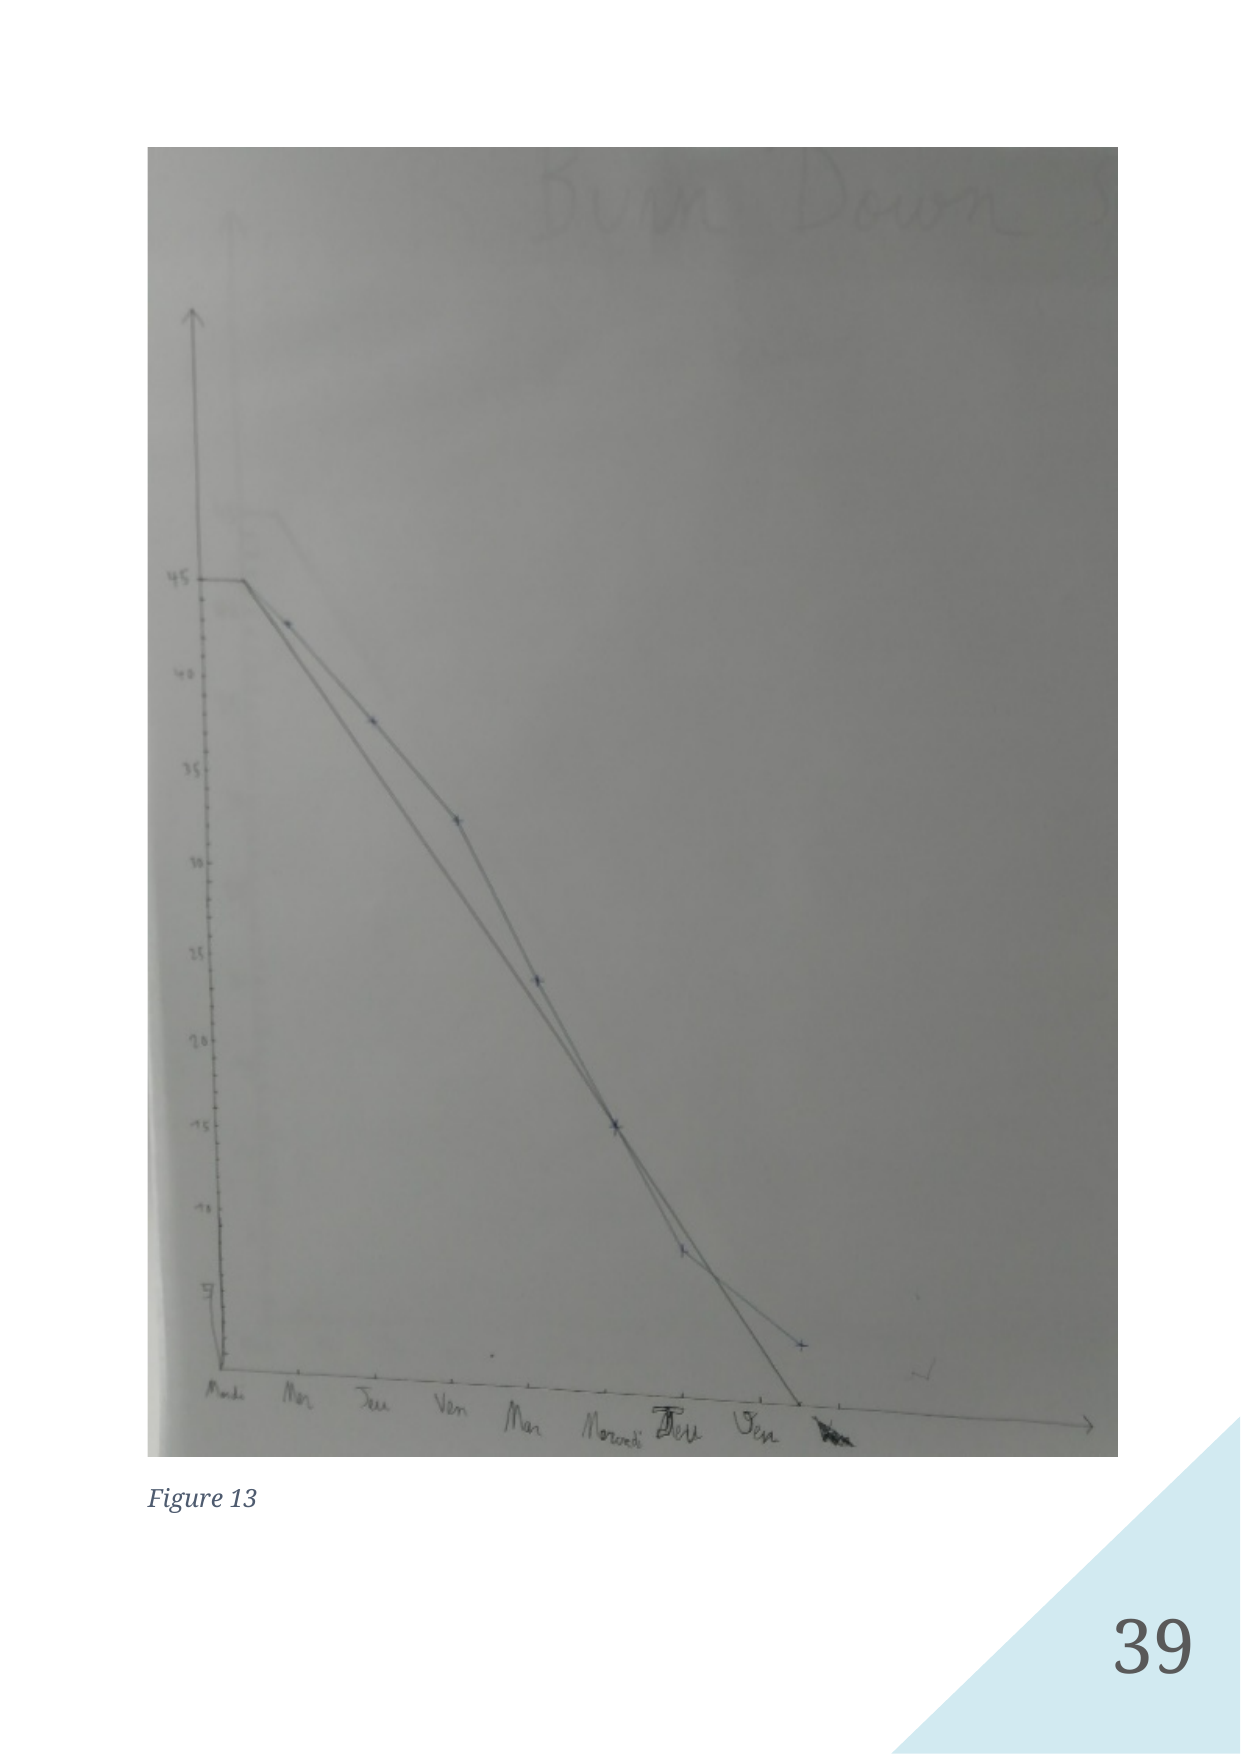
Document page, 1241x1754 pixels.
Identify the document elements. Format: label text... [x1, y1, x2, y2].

picture [147, 147, 1118, 1457]
